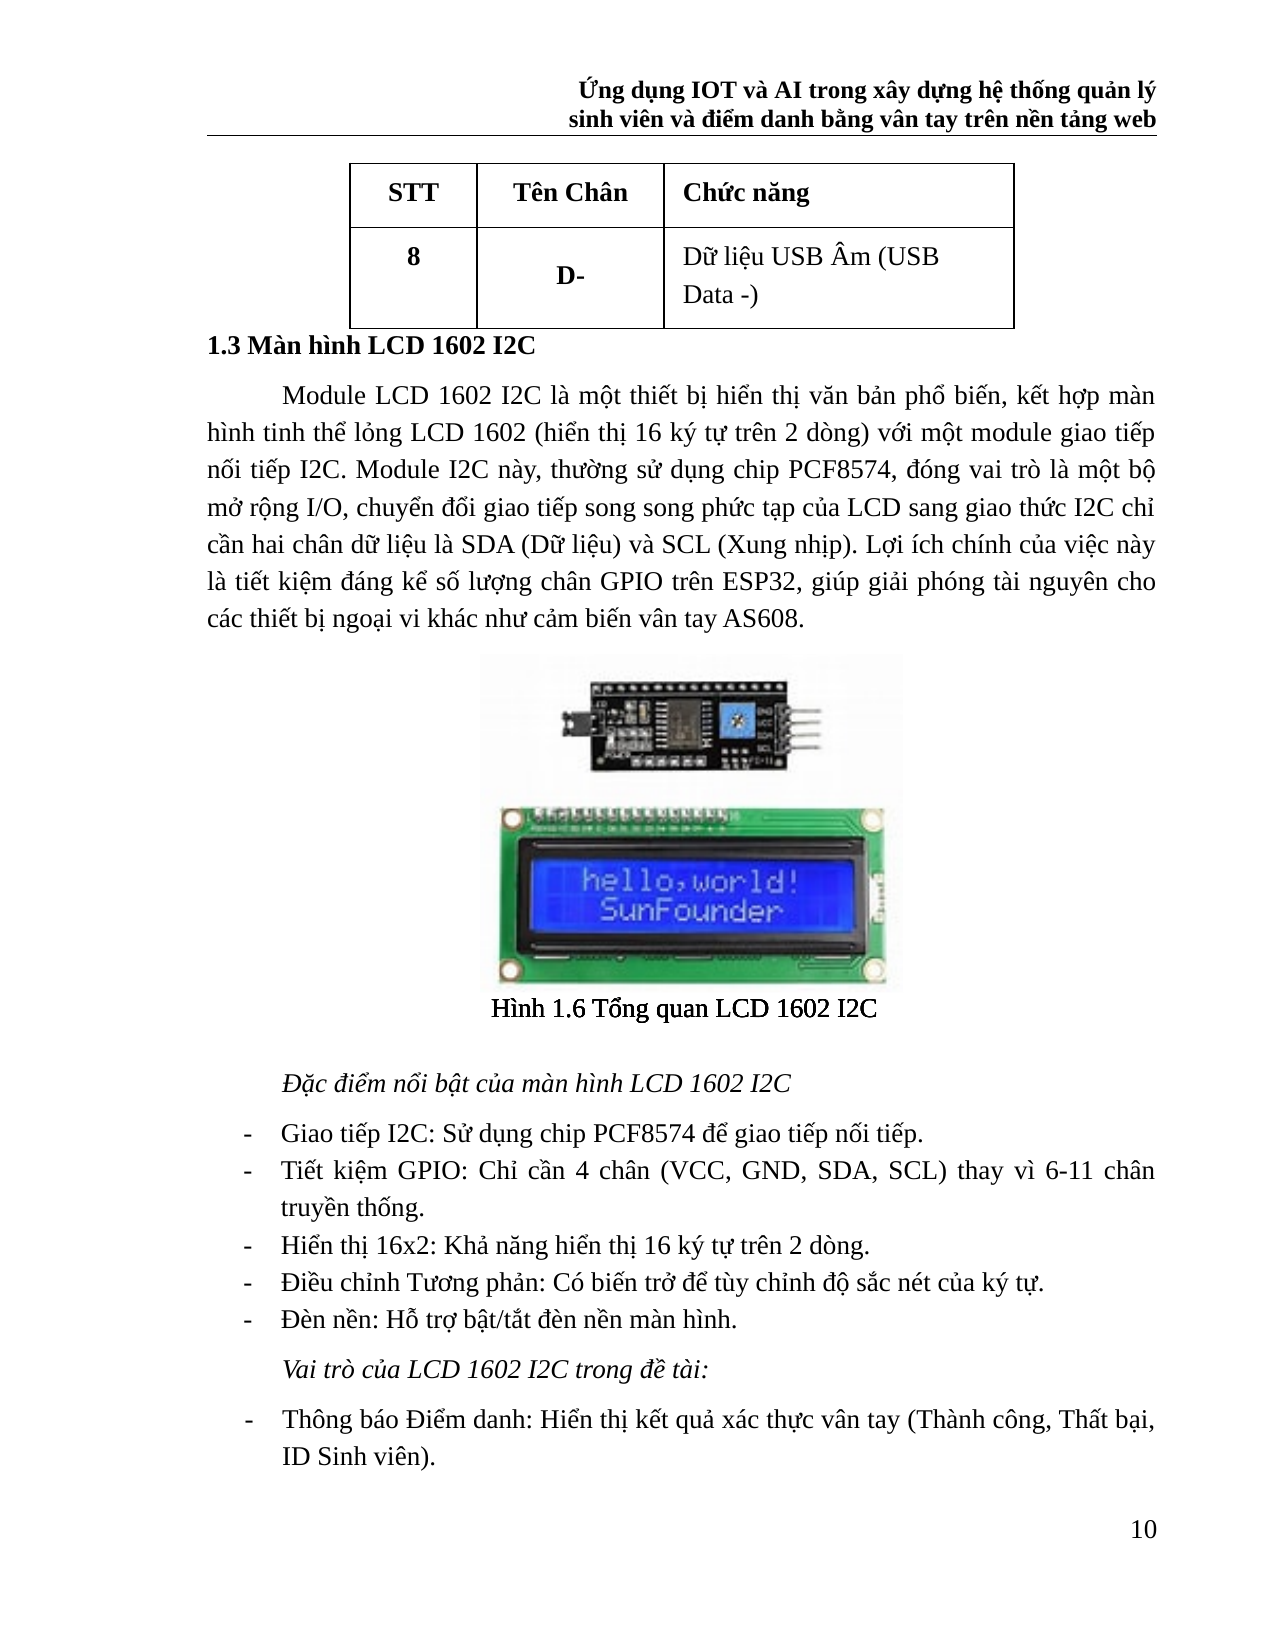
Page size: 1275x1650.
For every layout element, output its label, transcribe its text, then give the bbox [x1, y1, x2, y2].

table_cell D- [478, 228, 663, 327]
table_header Chức năng [665, 164, 1013, 226]
text Đặc điểm nổi bật của màn hình LCD 1602 I2C [207, 652, 1157, 1098]
table_header Tên Chân [478, 164, 663, 226]
table_header STT [351, 164, 476, 226]
list Đèn nền: Hỗ trợ bật/tắt đèn nền màn hình. [243, 1303, 1157, 1334]
text Vai trò của LCD 1602 I2C trong đề tài: [207, 1353, 1157, 1384]
subtitle 1.3 Màn hình LCD 1602 I2C [207, 329, 1157, 360]
list Thông báo Điểm danh: Hiển thị kết quả xác thực vân tay (Thành công, Thất bại, ID Sinh viên). [244, 1403, 1157, 1471]
list Giao tiếp I2C: Sử dụng chip PCF8574 để giao tiếp nối tiếp. [243, 1117, 1157, 1148]
list Hiển thị 16x2: Khả năng hiển thị 16 ký tự trên 2 dòng. [243, 1229, 1157, 1260]
table_cell 8 [351, 228, 476, 327]
text Module LCD 1602 I2C là một thiết bị hiển thị văn bản phổ biến, kết hợp màn hình tinh thể lỏng LCD 1602 (hiển thị 16 ký tự trên 2 dòng) với một module giao tiếp nối tiếp I2C. Module I2C này, thường sử dụng chip PCF8574, đóng vai trò là một bộ mở rộng I/O, chuyển đổi giao tiếp song song phức tạp của LCD sang giao thức I2C chỉ cần hai chân dữ liệu là SDA (Dữ liệu) và SCL (Xung nhịp). Lợi ích chính của việc này là tiết kiệm đáng kể số lượng chân GPIO trên ESP32, giúp giải phóng tài nguyên cho các thiết bị ngoại vi khác như cảm biến vân tay AS608. [207, 379, 1157, 634]
list Điều chỉnh Tương phản: Có biến trở để tùy chỉnh độ sắc nét của ký tự. [243, 1266, 1157, 1297]
table_cell Dữ liệu USB Âm (USB Data -) [665, 228, 1013, 327]
list Tiết kiệm GPIO: Chỉ cần 4 chân (VCC, GND, SDA, SCL) thay vì 6-11 chân truyền thống. [243, 1154, 1157, 1223]
